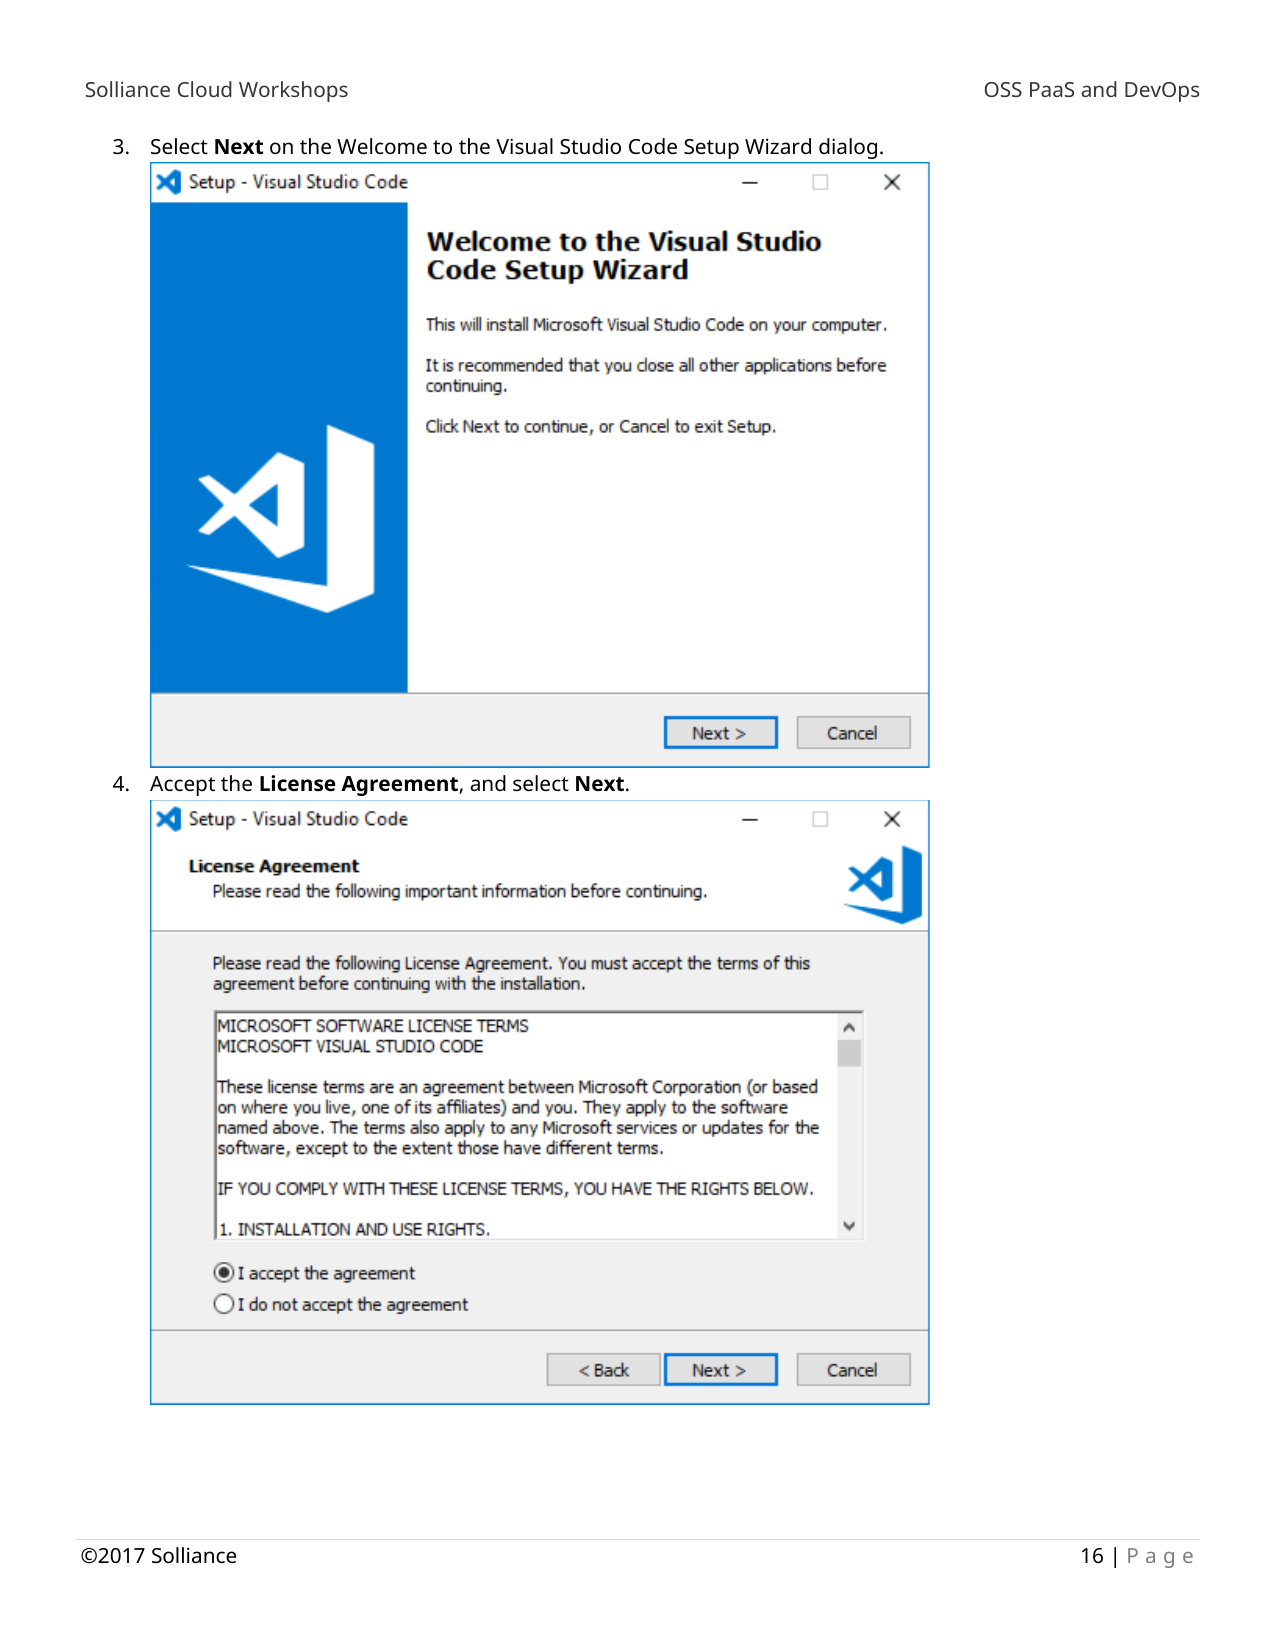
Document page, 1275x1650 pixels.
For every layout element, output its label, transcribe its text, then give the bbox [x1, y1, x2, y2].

picture [150, 162, 930, 768]
picture [150, 800, 930, 1405]
